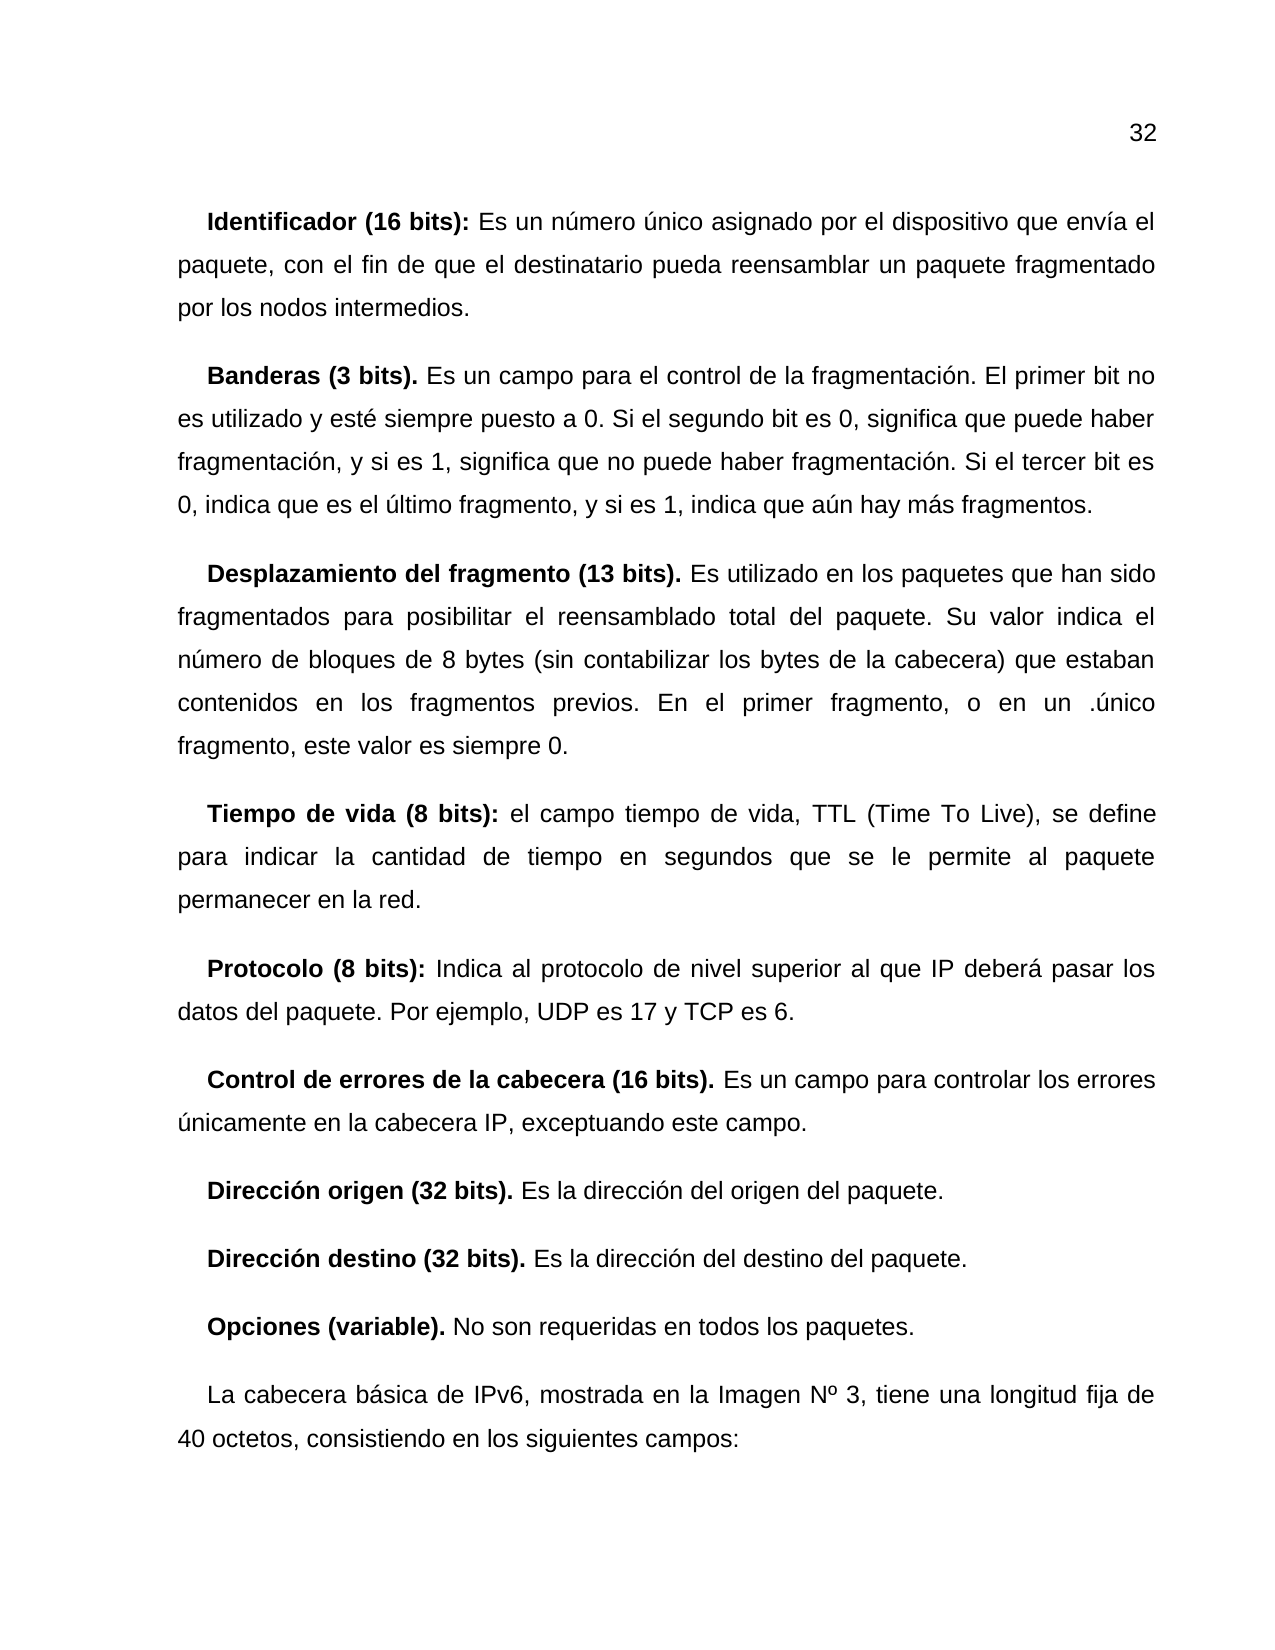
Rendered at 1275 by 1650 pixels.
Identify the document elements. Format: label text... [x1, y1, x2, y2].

text Desplazamiento del fragmento (13 bits). Es utilizado en los paquetes que han sido fragmentados para posibilitar el reensamblado total del paquete. Su valor indica el número de bloques de 8 bytes (sin contabilizar los bytes de la cabecera) que estaban contenidos en los fragmentos previos. En el primer fragmento, o en un .único fragmento, este valor es siempre 0. [177, 559, 1157, 760]
text Opciones (variable). No son requeridas en todos los paquetes. [177, 1312, 1157, 1341]
text Protocolo (8 bits): Indica al protocolo de nivel superior al que IP deberá pasar los datos del paquete. Por ejemplo, UDP es 17 y TCP es 6. [177, 954, 1157, 1026]
text Identificador (16 bits): Es un número único asignado por el dispositivo que envía el paquete, con el fin de que el destinatario pueda reensamblar un paquete fragmentado por los nodos intermedios. [177, 207, 1157, 322]
text Tiempo de vida (8 bits): el campo tiempo de vida, TTL (Time To Live), se define para indicar la cantidad de tiempo en segundos que se le permite al paquete permanecer en la red. [177, 799, 1157, 914]
text La cabecera básica de IPv6, mostrada en la Imagen Nº 3, tiene una longitud fija de 40 octetos, consistiendo en los siguientes campos: [177, 1381, 1157, 1452]
text Banderas (3 bits). Es un campo para el control de la fragmentación. El primer bit no es utilizado y esté siempre puesto a 0. Si el segundo bit es 0, significa que puede haber fragmentación, y si es 1, significa que no puede haber fragmentación. Si el tercer bit es 0, indica que es el último fragmento, y si es 1, indica que aún hay más fragmentos. [177, 361, 1157, 519]
text Dirección destino (32 bits). Es la dirección del destino del paquete. [177, 1244, 1157, 1273]
text Control de errores de la cabecera (16 bits). Es un campo para controlar los errores únicamente en la cabecera IP, exceptuando este campo. [177, 1065, 1157, 1137]
text Dirección origen (32 bits). Es la dirección del origen del paquete. [177, 1176, 1157, 1205]
